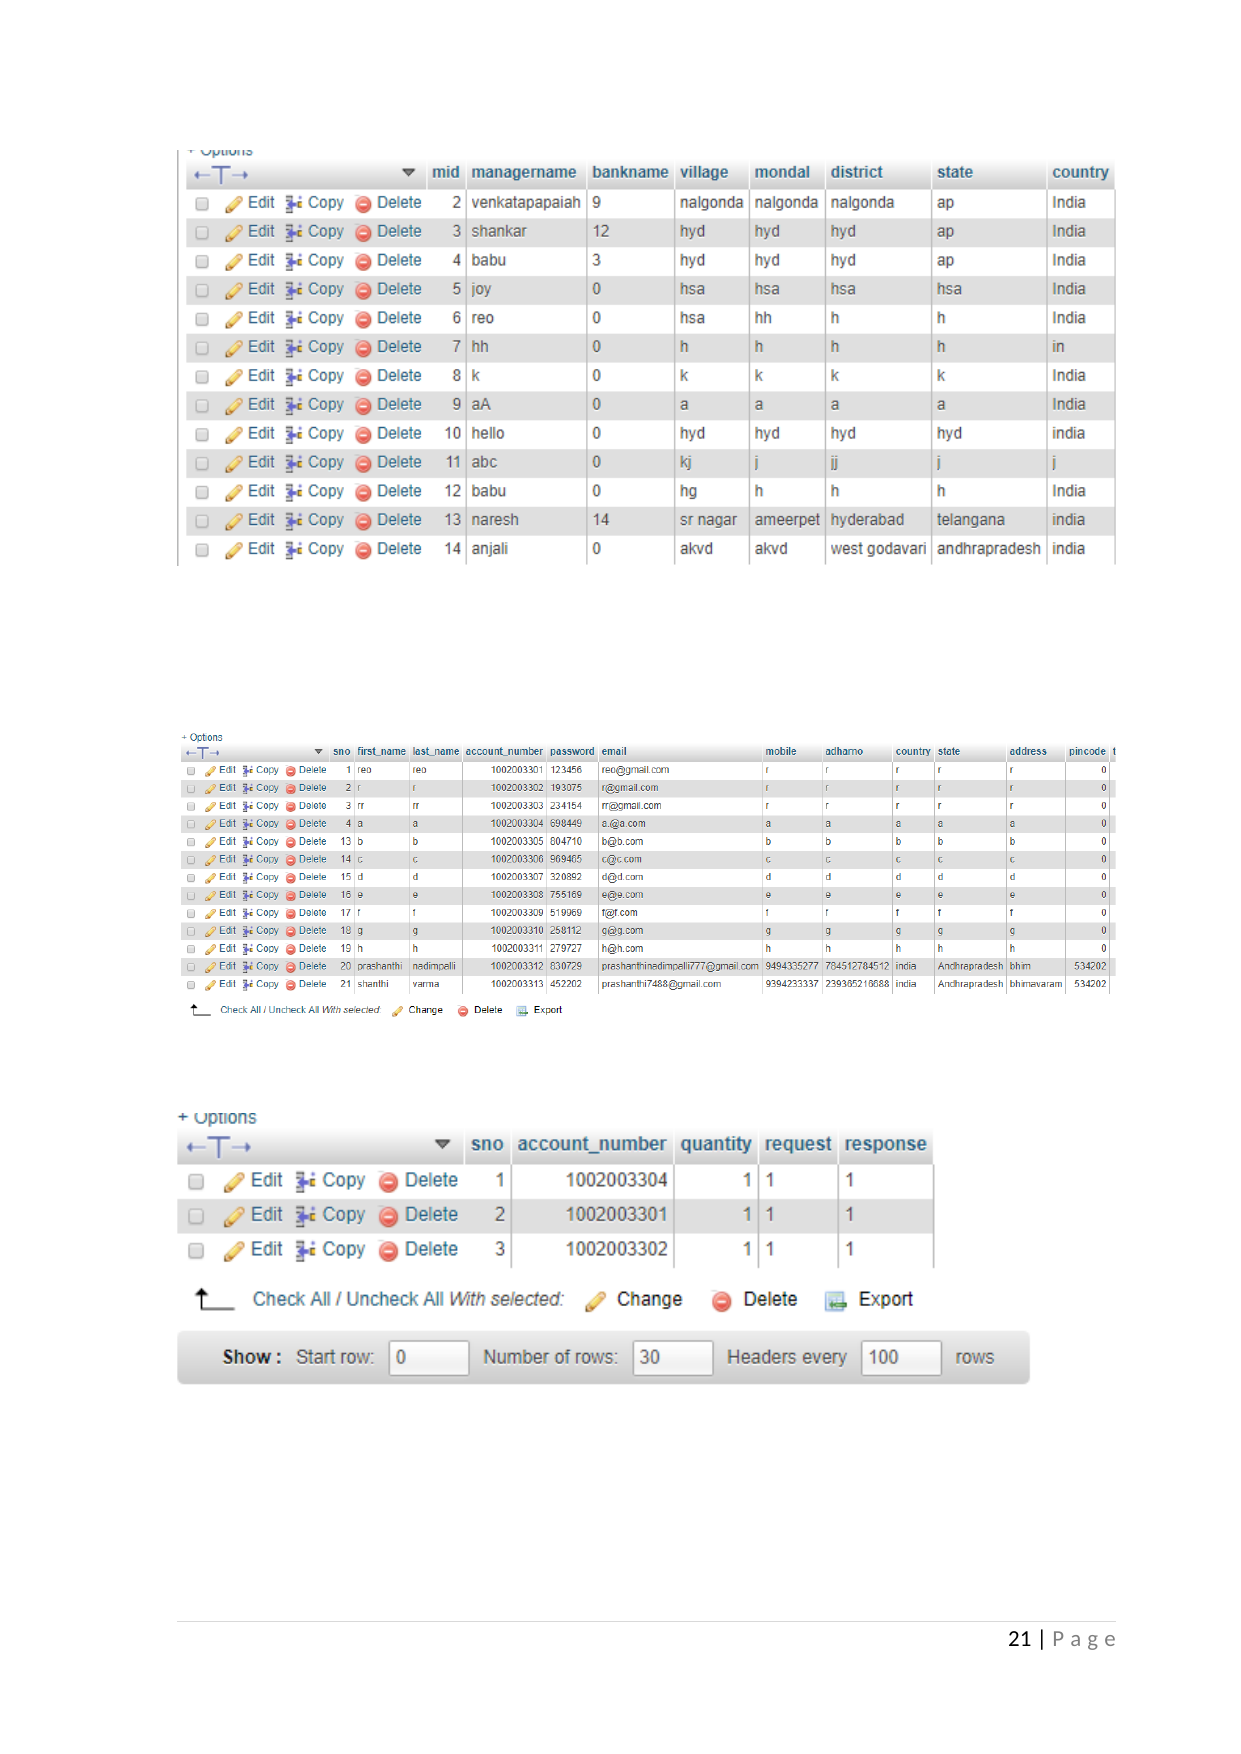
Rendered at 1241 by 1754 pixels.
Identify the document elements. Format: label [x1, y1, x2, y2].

picture [177, 1113, 1063, 1386]
picture [177, 150, 1116, 566]
picture [177, 726, 1116, 1021]
